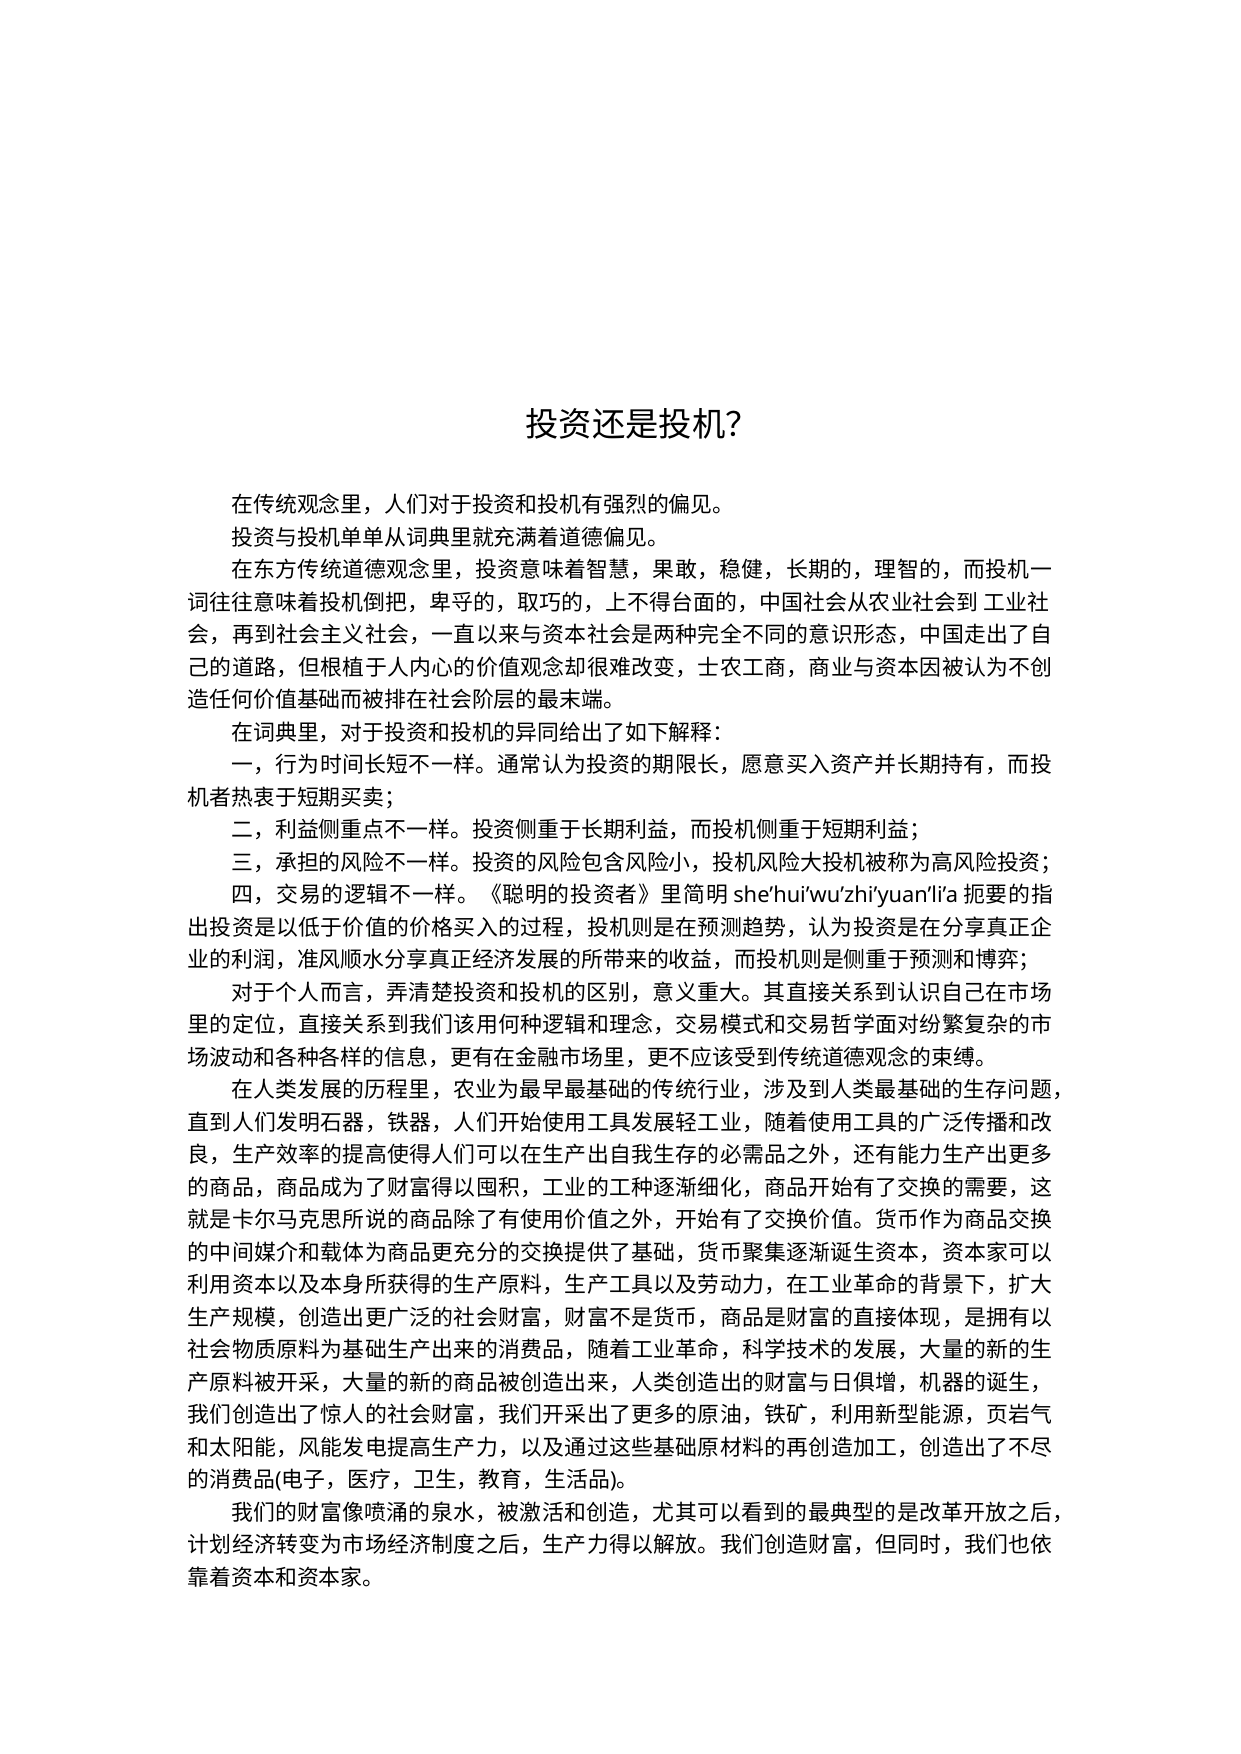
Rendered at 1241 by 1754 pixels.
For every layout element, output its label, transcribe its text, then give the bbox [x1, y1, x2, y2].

text 投资与投机单单从词典里就充满着道德偏见。 [187, 519, 1053, 552]
list 一，行为时间长短不一样。通常认为投资的期限长，愿意买入资产并长期持有，而投机者热衷于短期买卖； [187, 747, 1053, 812]
list 三，承担的风险不一样。投资的风险包含风险小，投机风险大投机被称为高风险投资； [187, 844, 1053, 877]
text 在传统观念里，人们对于投资和投机有强烈的偏见。 [187, 487, 1053, 519]
text 在词典里，对于投资和投机的异同给出了如下解释： [187, 714, 1053, 747]
list 对于个人而言，弄清楚投资和投机的区别，意义重大。其直接关系到认识自己在市场里的定位，直接关系到我们该用何种逻辑和理念，交易模式和交易哲学面对纷繁复杂的市场波动和各种各样的信息，更有在金融市场里，更不应该受到传统道德观念的束缚。 [187, 974, 1053, 1072]
text 在东方传统道德观念里，投资意味着智慧，果敢，稳健，长期的，理智的，而投机一词往往意味着投机倒把，卑寽的，取巧的，上不得台面的，中国社会从农业社会到 工业社会，再到社会主义社会，一直以来与资本社会是两种完全不同的意识形态，中国走出了自己的道路，但根植于人内心的价值观念却很难改变，士农工商，商业与资本因被认为不创造任何价值基础而被排在社会阶层的最末端。 [187, 552, 1053, 714]
list 二，利益侧重点不一样。投资侧重于长期利益，而投机侧重于短期利益； [187, 812, 1053, 844]
list 我们的财富像喷涌的泉水，被激活和创造，尤其可以看到的最典型的是改革开放之后，计划经济转变为市场经济制度之后，生产力得以解放。我们创造财富，但同时，我们也依靠着资本和资本家。 [187, 1494, 1053, 1592]
list 在人类发展的历程里，农业为最早最基础的传统行业，涉及到人类最基础的生存问题，直到人们发明石器，铁器，人们开始使用工具发展轻工业，随着使用工具的广泛传播和改良，生产效率的提高使得人们可以在生产出自我生存的必需品之外，还有能力生产出更多的商品，商品成为了财富得以囤积，工业的工种逐渐细化，商品开始有了交换的需要，这就是卡尔马克思所说的商品除了有使用价值之外，开始有了交换价值。货币作为商品交换的中间媒介和载体为商品更充分的交换提供了基础，货币聚集逐渐诞生资本，资本家可以利用资本以及本身所获得的生产原料，生产工具以及劳动力，在工业革命的背景下，扩大生产规模，创造出更广泛的社会财富，财富不是货币，商品是财富的直接体现，是拥有以社会物质原料为基础生产出来的消费品，随着工业革命，科学技术的发展，大量的新的生产原料被开采，大量的新的商品被创造出来，人类创造出的财富与日俱增，机器的诞生，我们创造出了惊人的社会财富，我们开采出了更多的原油，铁矿，利用新型能源，页岩气和太阳能，风能发电提高生产力，以及通过这些基础原材料的再创造加工，创造出了不尽的消费品(电子，医疗，卫生，教育，生活品)。 [187, 1072, 1053, 1494]
text 投资还是投机？ [187, 389, 1053, 454]
list 四，交易的逻辑不一样。《聪明的投资者》里简明she’hui’wu’zhi’yuan’li’a扼要的指出投资是以低于价值的价格买入的过程，投机则是在预测趋势，认为投资是在分享真正企业的利润，准风顺水分享真正经济发展的所带来的收益，而投机则是侧重于预测和博弈； [187, 877, 1053, 974]
